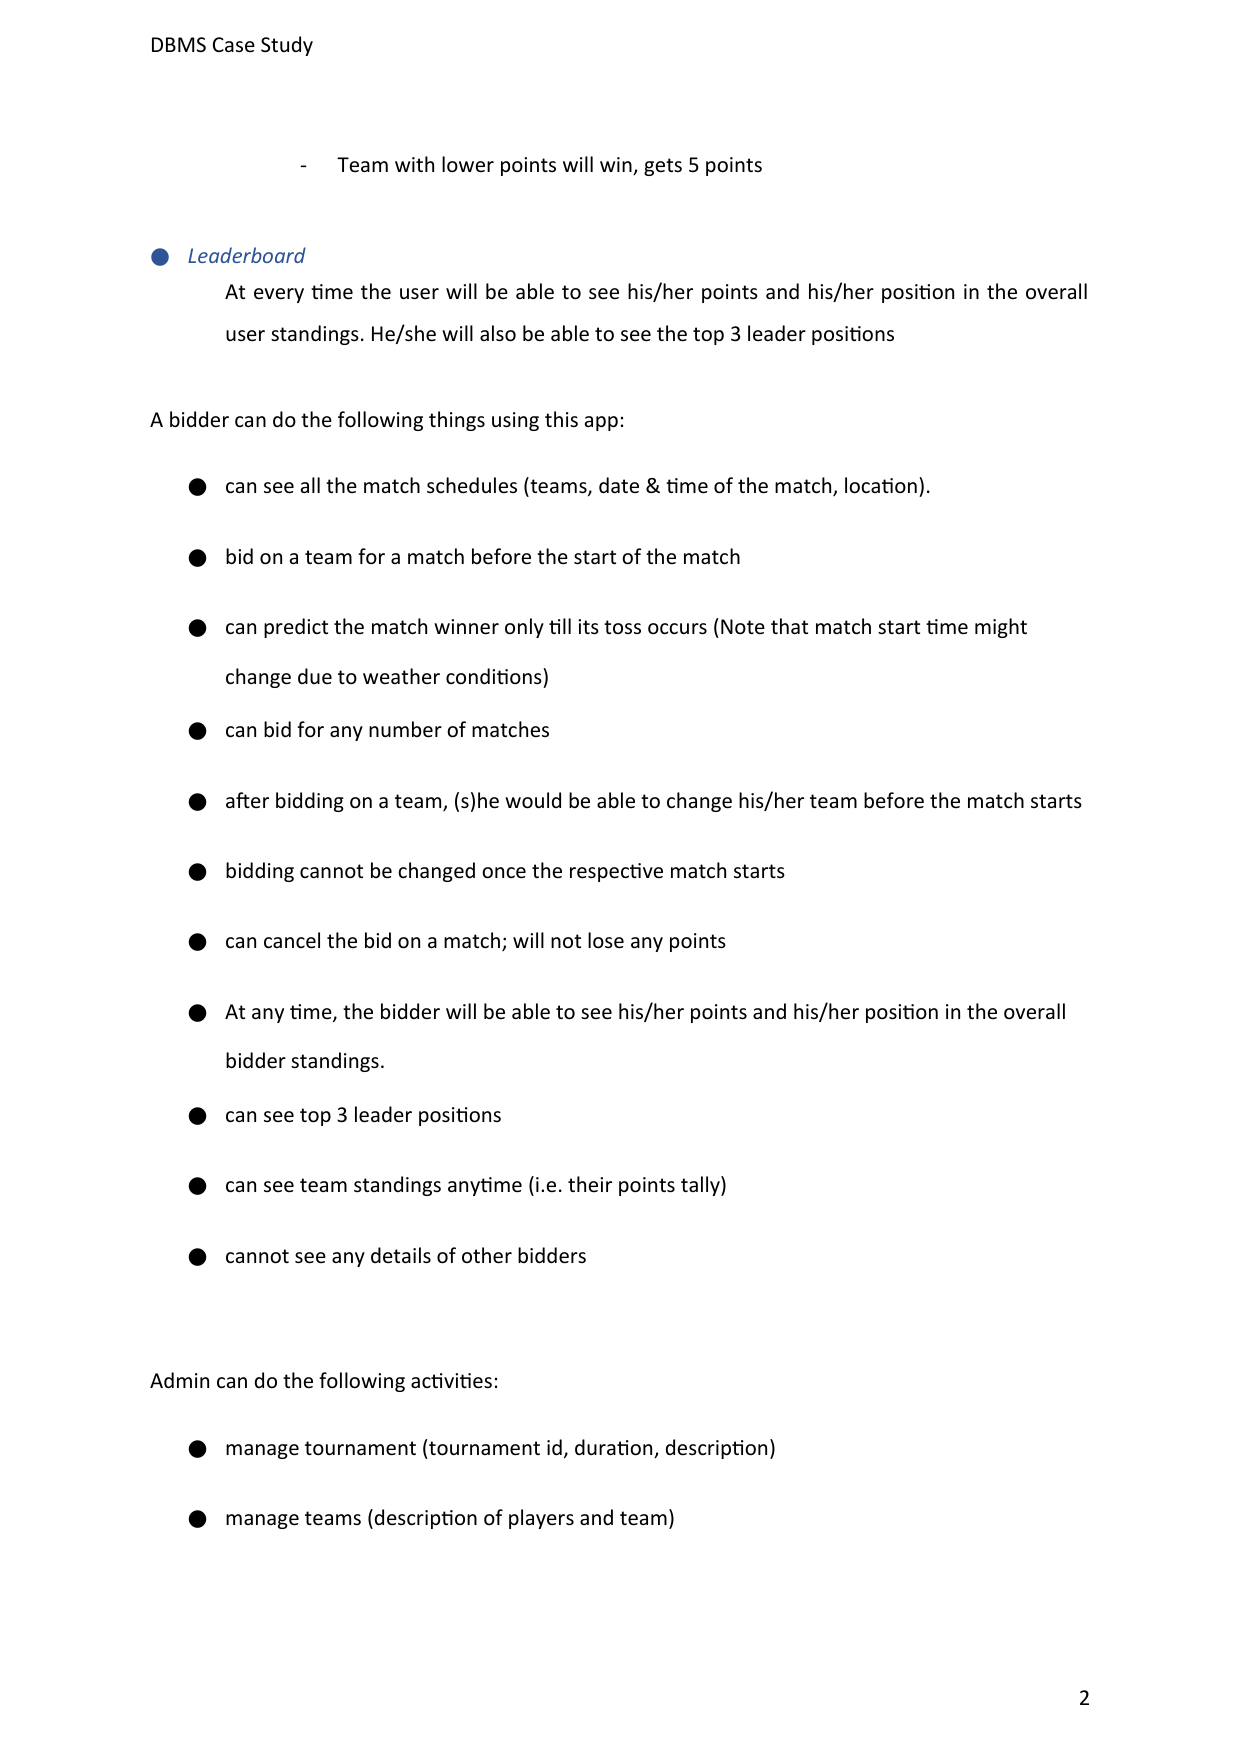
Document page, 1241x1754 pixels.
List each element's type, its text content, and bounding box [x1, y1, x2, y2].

list after bidding on a team, (s)he would be able to change his/her team before the match starts [187, 774, 1090, 821]
list can bid for any number of matches [187, 704, 1090, 751]
list can cancel the bid on a match; will not lose any points [187, 915, 1090, 962]
list manage teams (description of players and team) [187, 1491, 1090, 1538]
text Admin can do the following activities: [150, 1367, 1090, 1394]
list can see all the match schedules (teams, date & time of the match, location). [187, 460, 1090, 507]
text A bidder can do the following things using this app: [150, 406, 1090, 433]
list can predict the match winner only till its toss occurs (Note that match start time might change due to weather conditions) [187, 601, 1090, 690]
list can see top 3 leader positions [187, 1088, 1090, 1135]
list manage tournament (tournament id, duration, description) [187, 1421, 1090, 1468]
subtitle Leaderboard [150, 230, 1090, 277]
list bid on a team for a match before the start of the match [187, 530, 1090, 577]
list At any time, the bidder will be able to see his/her points and his/her position in the overall bidder standings. [187, 985, 1090, 1074]
list cannot see any details of other bidders [187, 1229, 1090, 1276]
list Team with lower points will win, gets 5 points [300, 150, 1090, 178]
list bidding cannot be changed once the respective match starts [187, 844, 1090, 892]
text At every time the user will be able to see his/her points and his/her position in the overall user standings. He/she will also be able to see the top 3 leader positions [225, 277, 1090, 347]
list can see team standings anytime (i.e. their points tally) [187, 1159, 1090, 1206]
